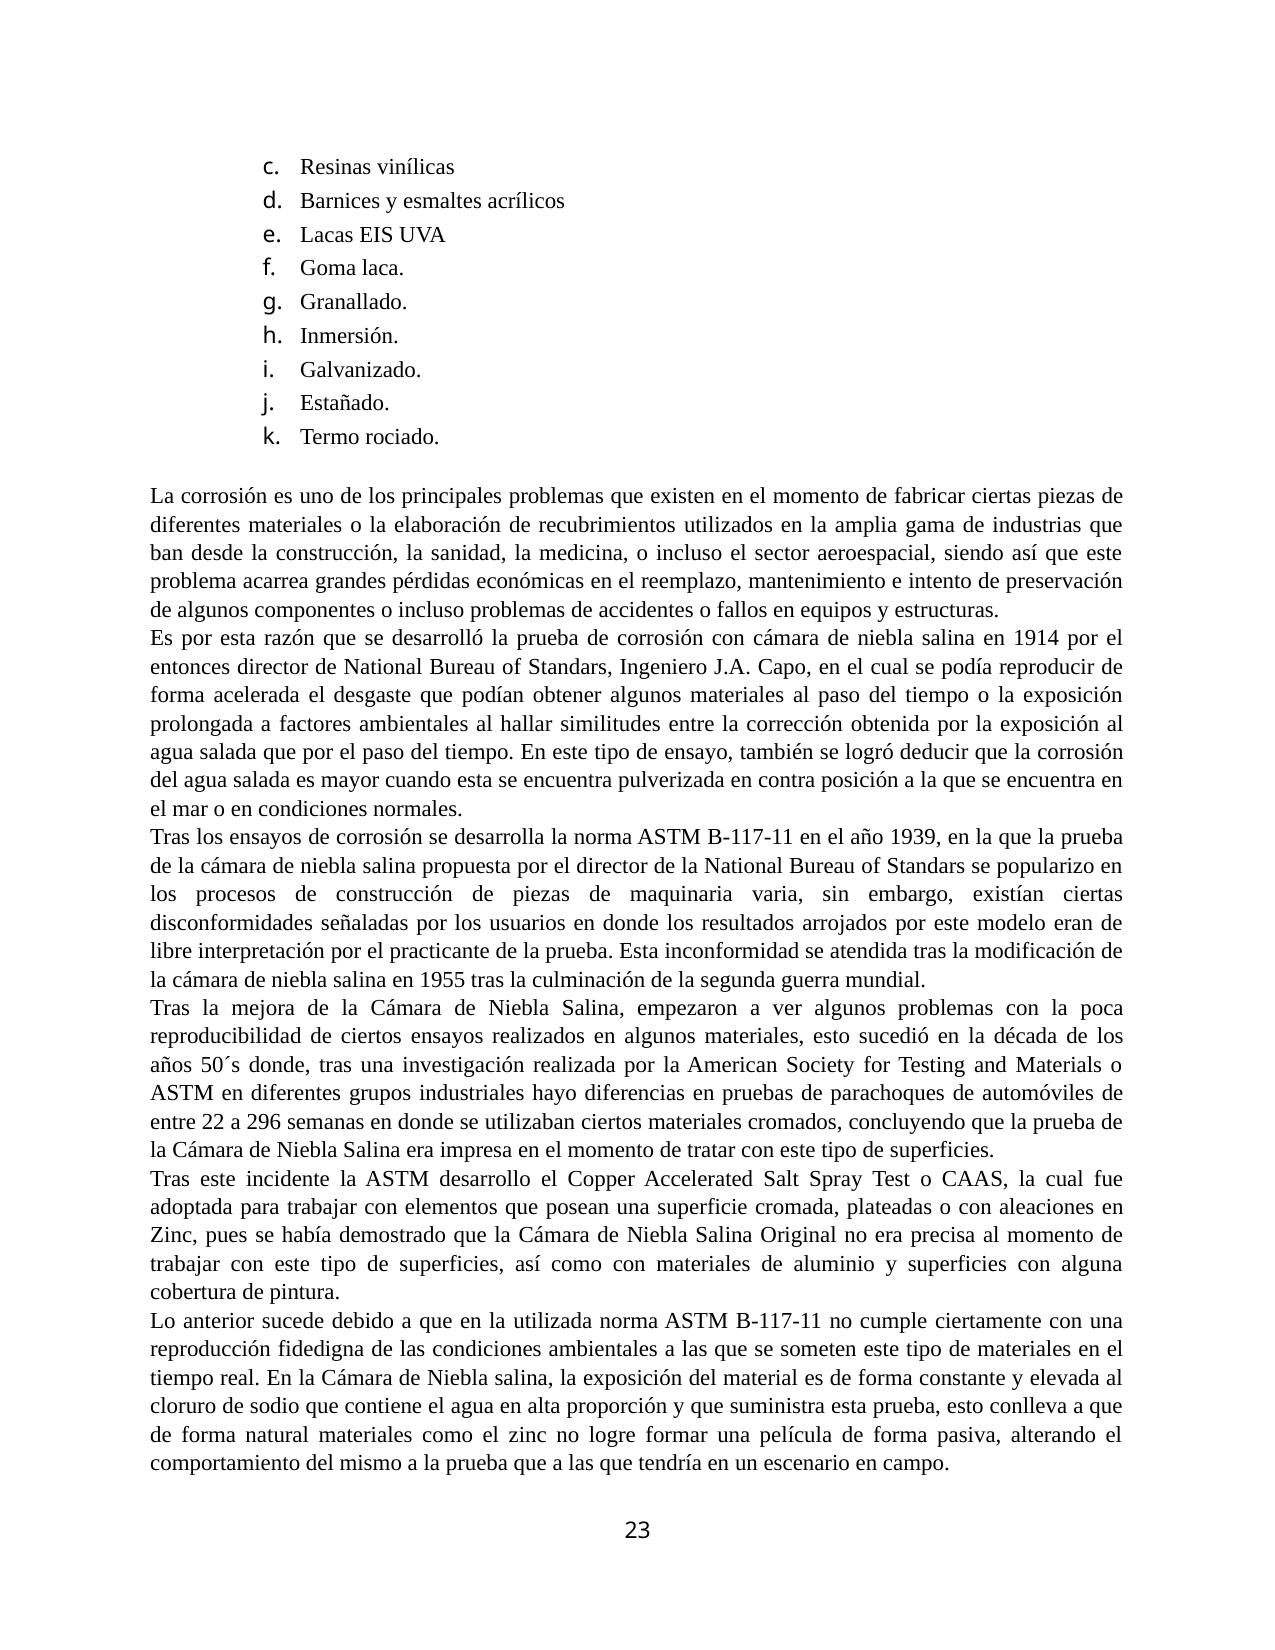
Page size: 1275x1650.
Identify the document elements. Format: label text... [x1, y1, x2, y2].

text Tras este incidente la ASTM desarrollo el Copper Accelerated Salt Spray Test o CAAS, la cual fue adoptada para trabajar con elementos que posean una superficie cromada, plateadas o con aleaciones en Zinc, pues se había demostrado que la Cámara de Niebla Salina Original no era precisa al momento de trabajar con este tipo de superficies, así como con materiales de aluminio y superficies con alguna cobertura de pintura. [150, 1165, 1125, 1305]
text La corrosión es uno de los principales problemas que existen en el momento de fabricar ciertas piezas de diferentes materiales o la elaboración de recubrimientos utilizados en la amplia gama de industrias que ban desde la construcción, la sanidad, la medicina, o incluso el sector aeroespacial, siendo así que este problema acarrea grandes pérdidas económicas en el reemplazo, mantenimiento e intento de preservación de algunos componentes o incluso problemas de accidentes o fallos en equipos y estructuras. [150, 482, 1125, 622]
text Es por esta razón que se desarrolló la prueba de corrosión con cámara de niebla salina en 1914 por el entonces director de National Bureau of Standars, Ingeniero J.A. Capo, en el cual se podía reproducir de forma acelerada el desgaste que podían obtener algunos materiales al paso del tiempo o la exposición prolongada a factores ambientales al hallar similitudes entre la corrección obtenida por la exposición al agua salada que por el paso del tiempo. En este tipo de ensayo, también se logró deducir que la corrosión del agua salada es mayor cuando esta se encuentra pulverizada en contra posición a la que se encuentra en el mar o en condiciones normales. [150, 624, 1125, 821]
list Resinas vinílicas [262, 150, 1125, 181]
text Lo anterior sucede debido a que en la utilizada norma ASTM B-117-11 no cumple ciertamente con una reproducción fidedigna de las condiciones ambientales a las que se someten este tipo de materiales en el tiempo real. En la Cámara de Niebla salina, la exposición del material es de forma constante y elevada al cloruro de sodio que contiene el agua en alta proporción y que suministra esta prueba, esto conlleva a que de forma natural materiales como el zinc no logre formar una película de forma pasiva, alterando el comportamiento del mismo a la prueba que a las que tendría en un escenario en campo. [150, 1307, 1125, 1475]
list Estañado. [262, 386, 1125, 417]
list Galvanizado. [262, 352, 1125, 384]
text Tras los ensayos de corrosión se desarrolla la norma ASTM B-117-11 en el año 1939, en la que la prueba de la cámara de niebla salina propuesta por el director de la National Bureau of Standars se popularizo en los procesos de construcción de piezas de maquinaria varia, sin embargo, existían ciertas disconformidades señaladas por los usuarios en donde los resultados arrojados por este modelo eran de libre interpretación por el practicante de la prueba. Esta inconformidad se atendida tras la modificación de la cámara de niebla salina en 1955 tras la culminación de la segunda guerra mundial. [150, 823, 1125, 992]
list Goma laca. [262, 251, 1125, 282]
list Granallado. [262, 285, 1125, 316]
list Barnices y esmaltes acrílicos [262, 184, 1125, 215]
list Lacas EIS UVA [262, 217, 1125, 249]
text Tras la mejora de la Cámara de Niebla Salina, empezaron a ver algunos problemas con la poca reproducibilidad de ciertos ensayos realizados en algunos materiales, esto sucedió en la década de los años 50´s donde, tras una investigación realizada por la American Society for Testing and Materials o ASTM en diferentes grupos industriales hayo diferencias en pruebas de parachoques de automóviles de entre 22 a 296 semanas en donde se utilizaban ciertos materiales cromados, concluyendo que la prueba de la Cámara de Niebla Salina era impresa en el momento de tratar con este tipo de superficies. [150, 994, 1125, 1163]
list Inmersión. [262, 319, 1125, 350]
list Termo rociado. [262, 420, 1125, 451]
